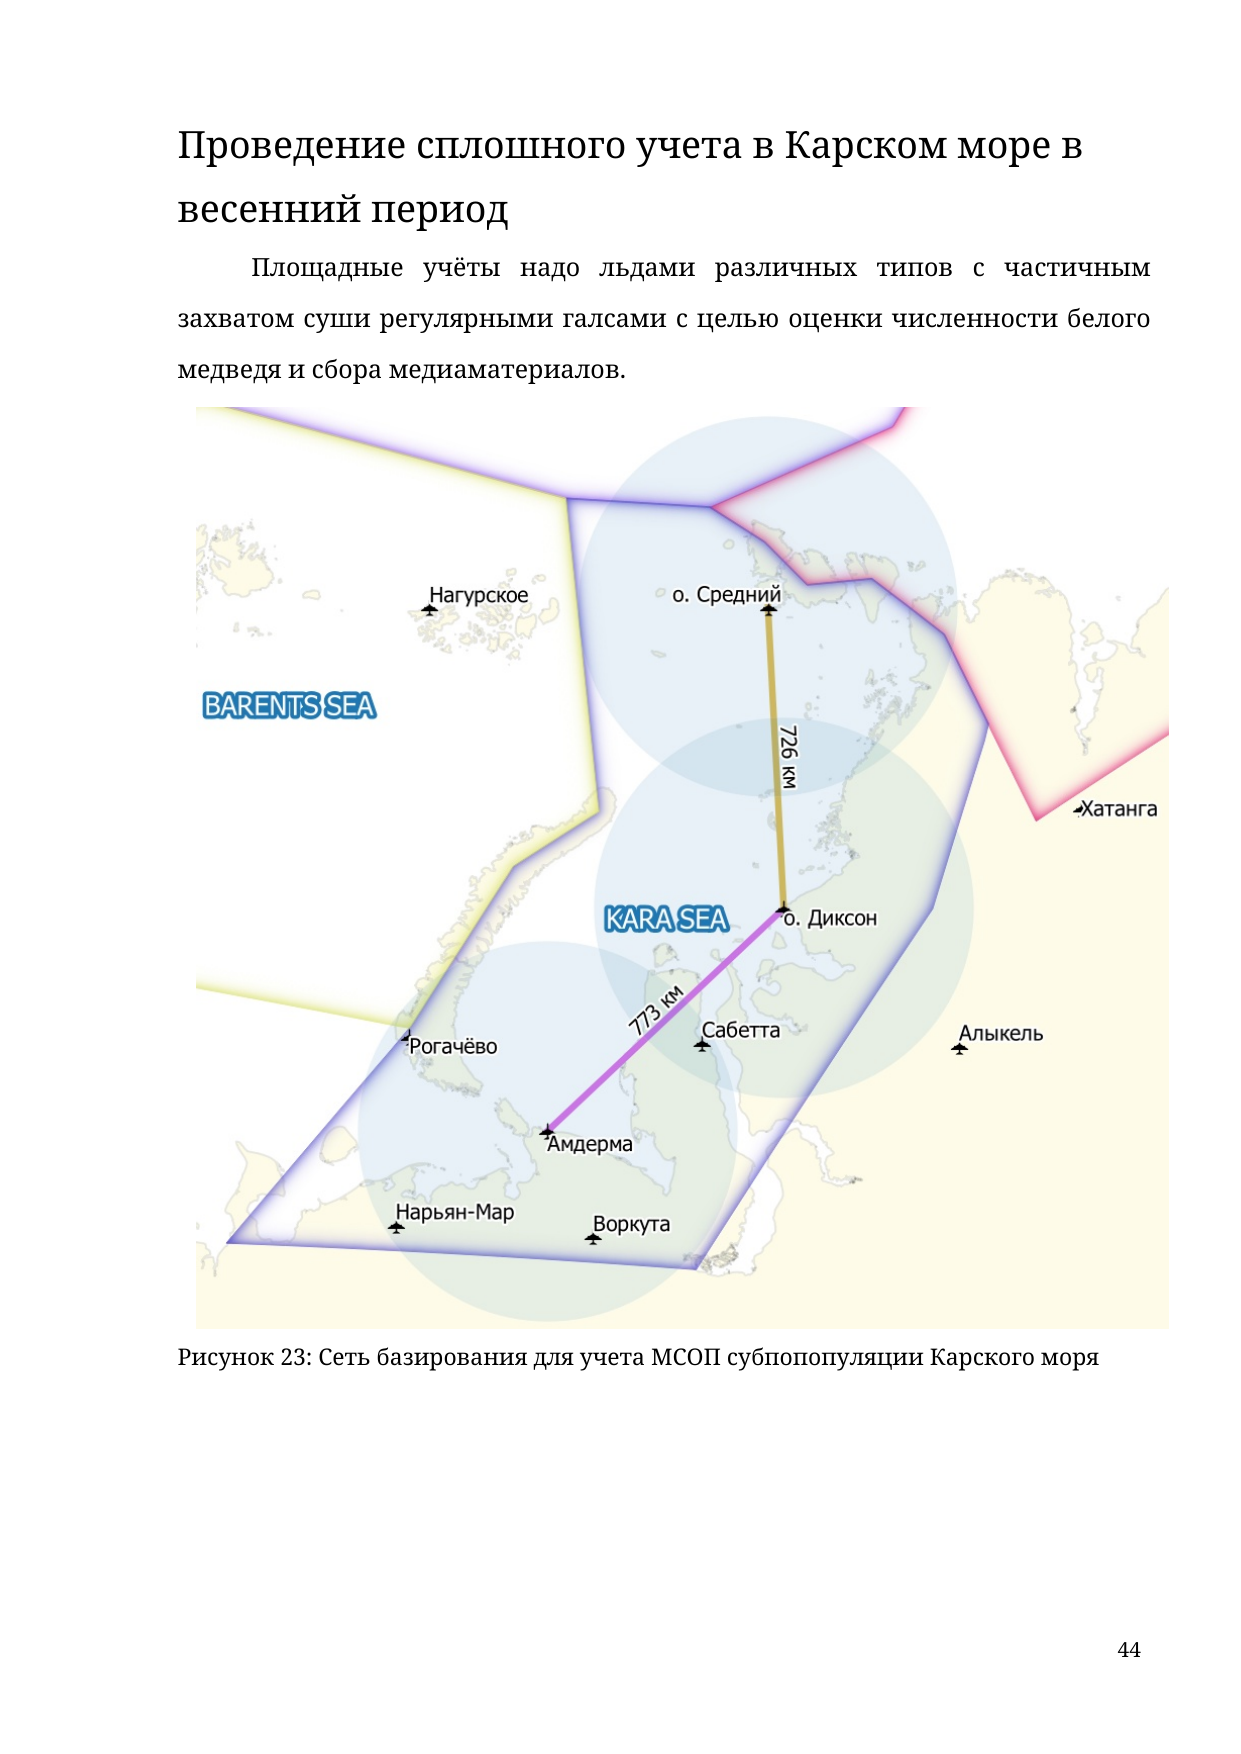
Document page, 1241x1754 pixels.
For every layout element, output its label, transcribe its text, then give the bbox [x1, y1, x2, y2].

subtitle Проведение сплошного учета в Карском море в весенний период [177, 118, 1152, 233]
picture [196, 407, 1169, 1329]
text Площадные учёты надо льдами различных типов с частичным захватом суши регулярными галсами с целью оценки численности белого медведя и сбора медиаматериалов. [177, 250, 1152, 386]
text Рисунок 23: Сеть базирования для учета МСОП субпопопуляции Карского моря [177, 1341, 1152, 1372]
